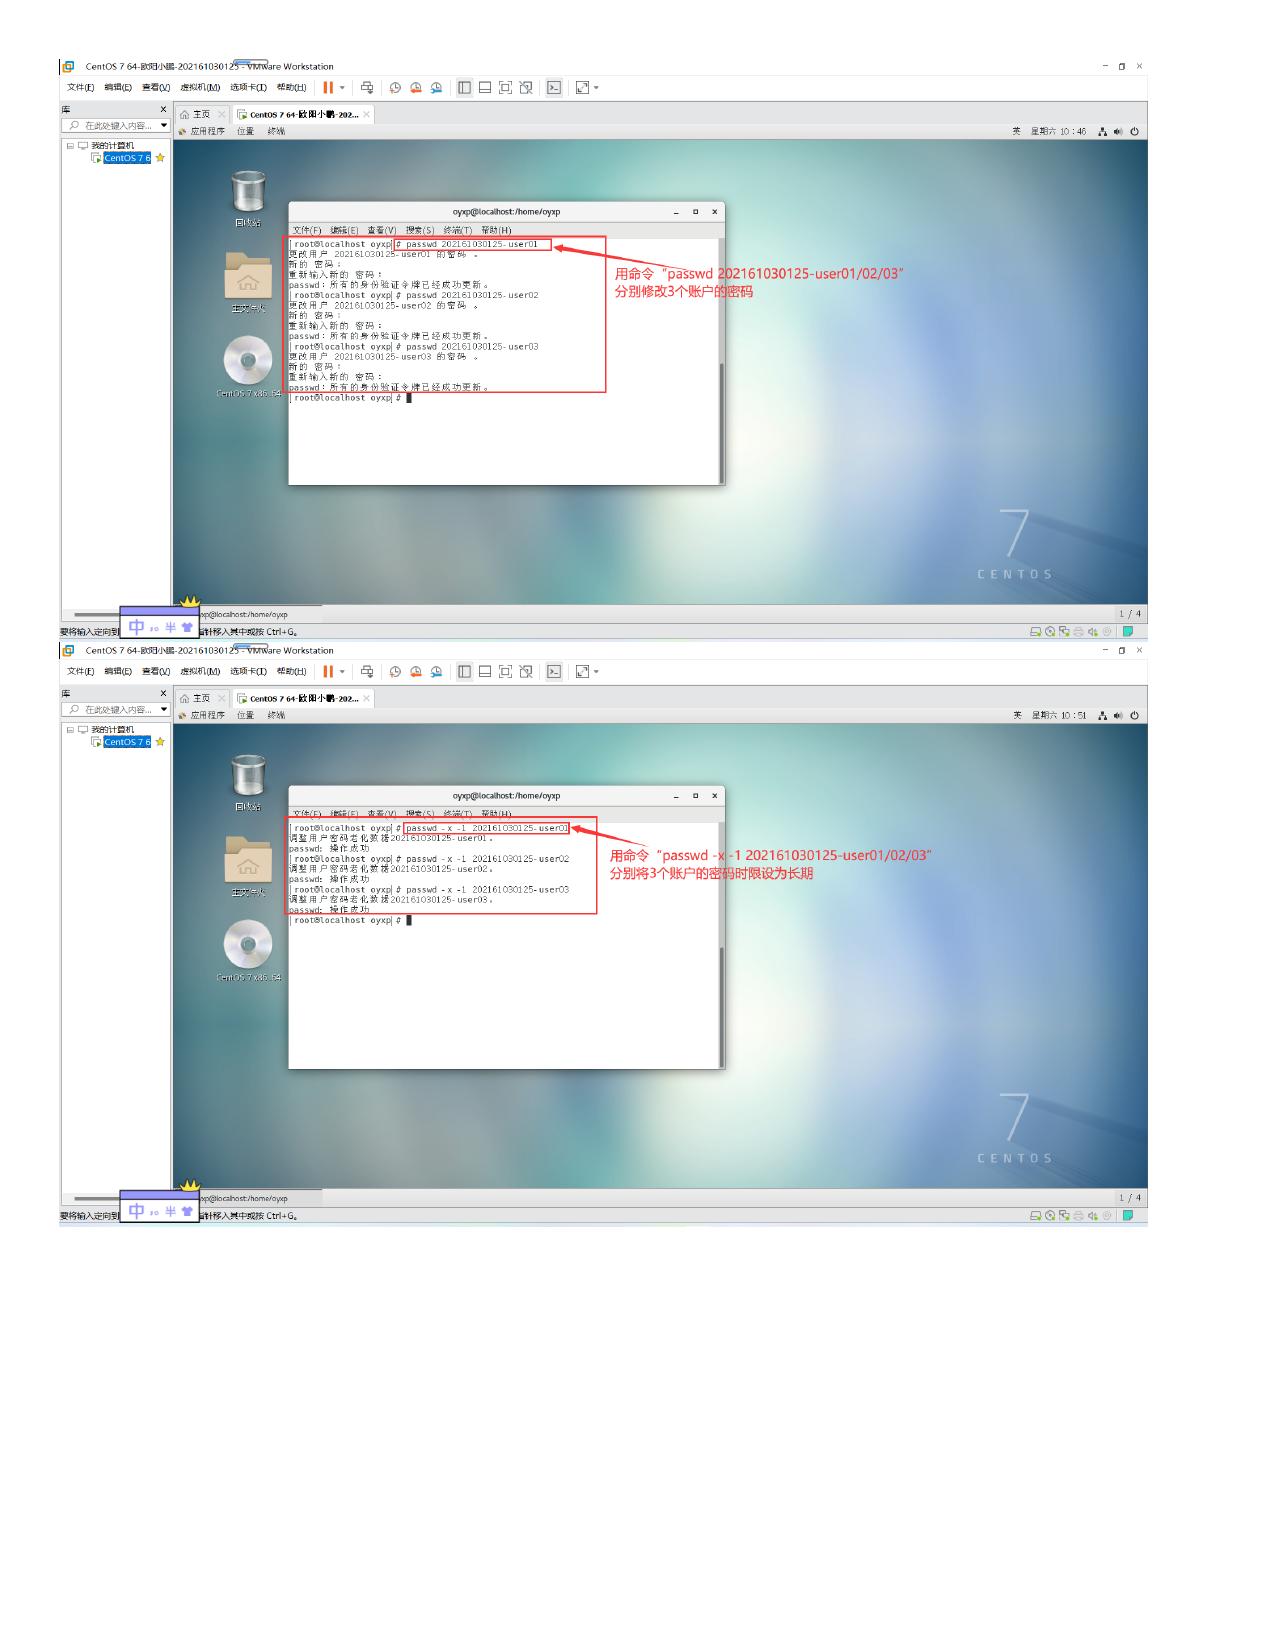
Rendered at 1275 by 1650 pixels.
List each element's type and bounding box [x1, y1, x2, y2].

picture [59, 59, 1148, 1227]
